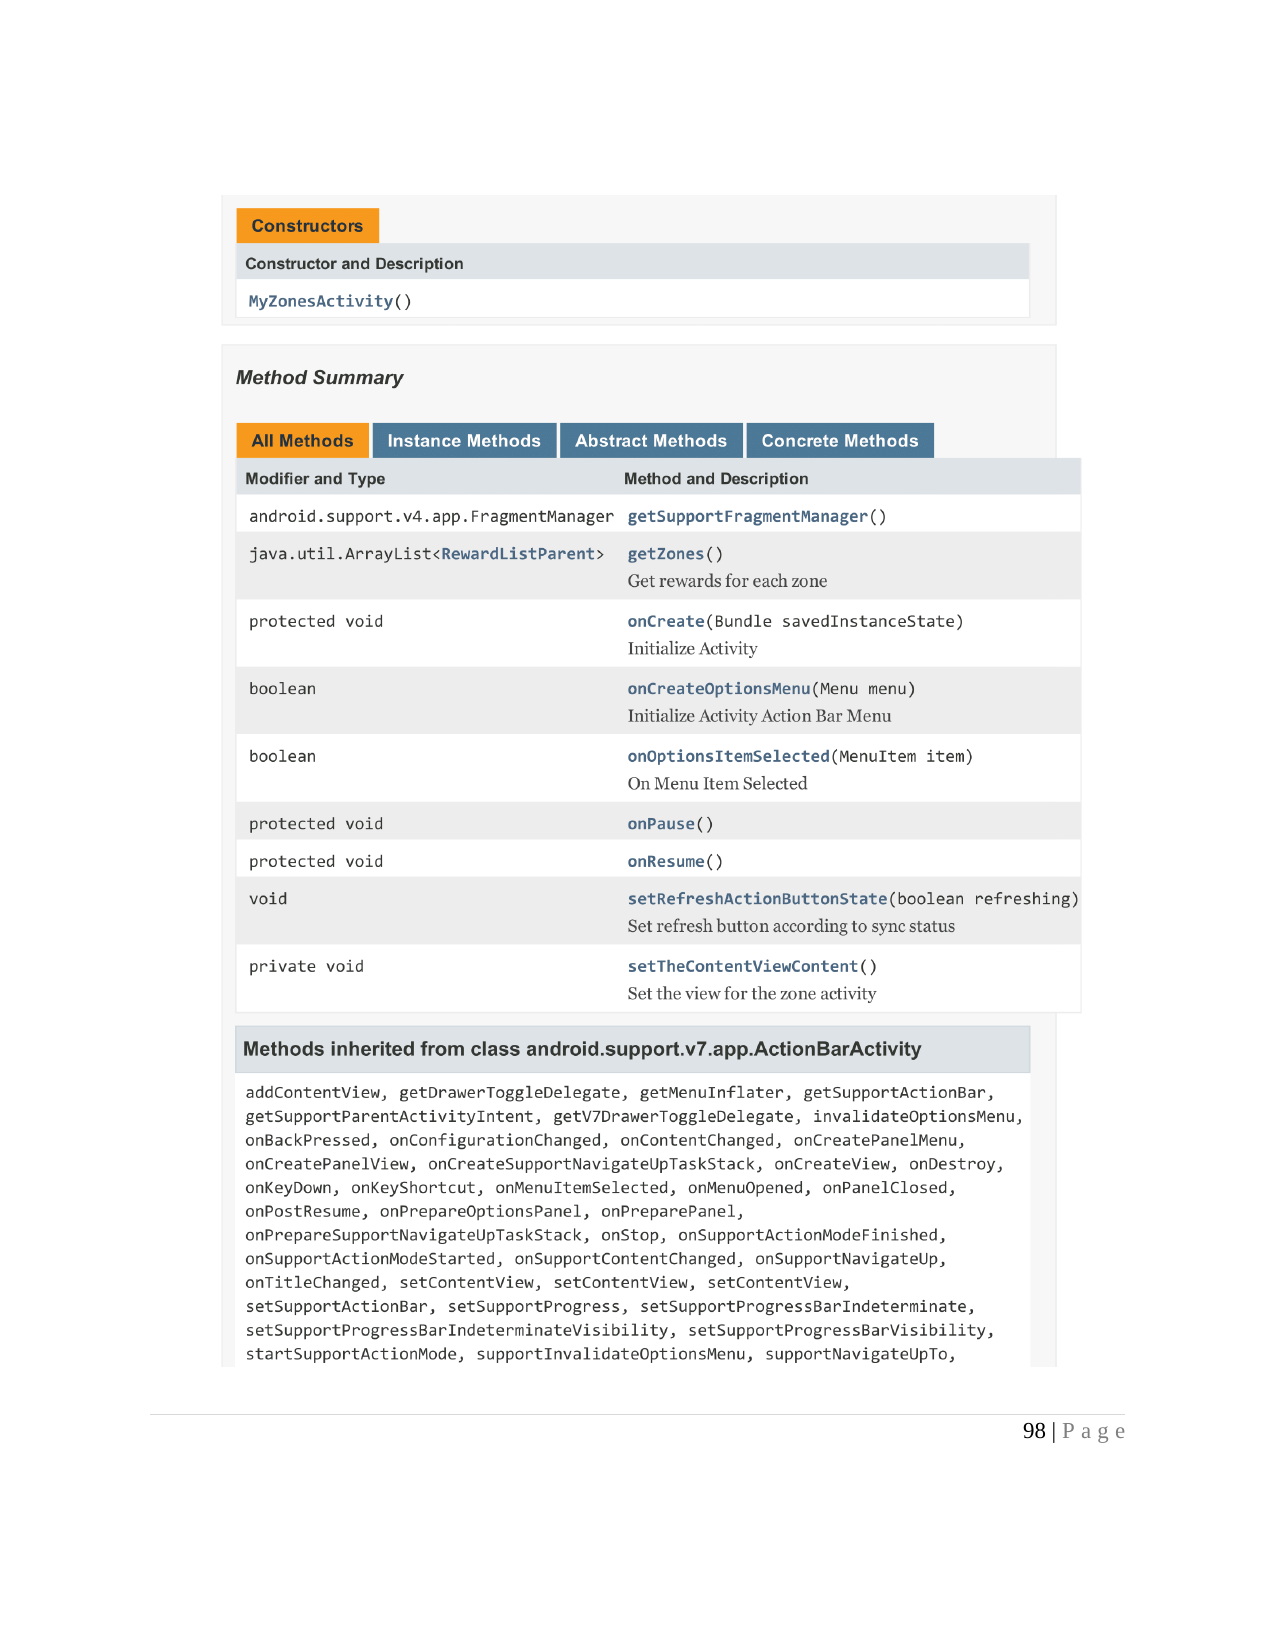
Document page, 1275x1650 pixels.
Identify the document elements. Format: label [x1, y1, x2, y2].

picture [150, 150, 1125, 1412]
